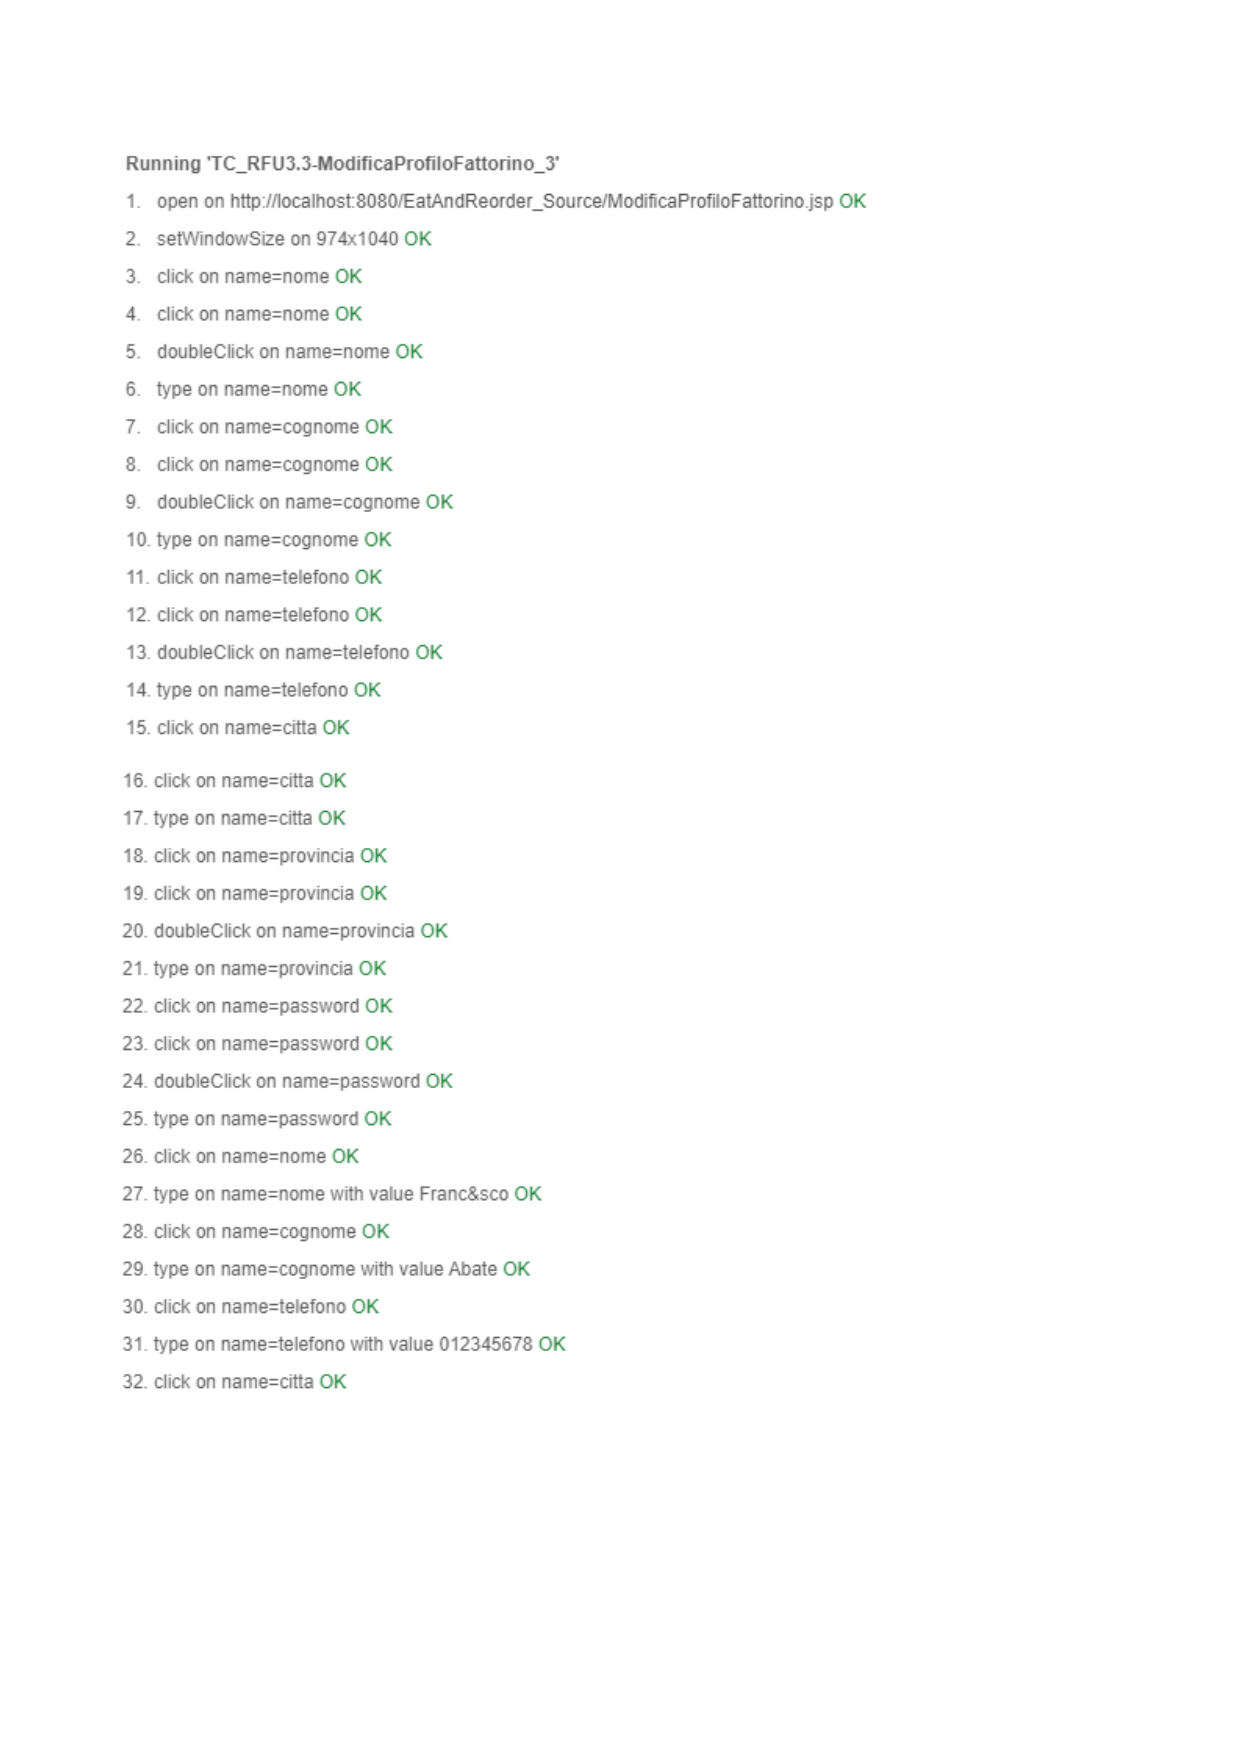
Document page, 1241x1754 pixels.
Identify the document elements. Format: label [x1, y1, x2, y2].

picture [118, 147, 884, 747]
picture [118, 765, 587, 1398]
